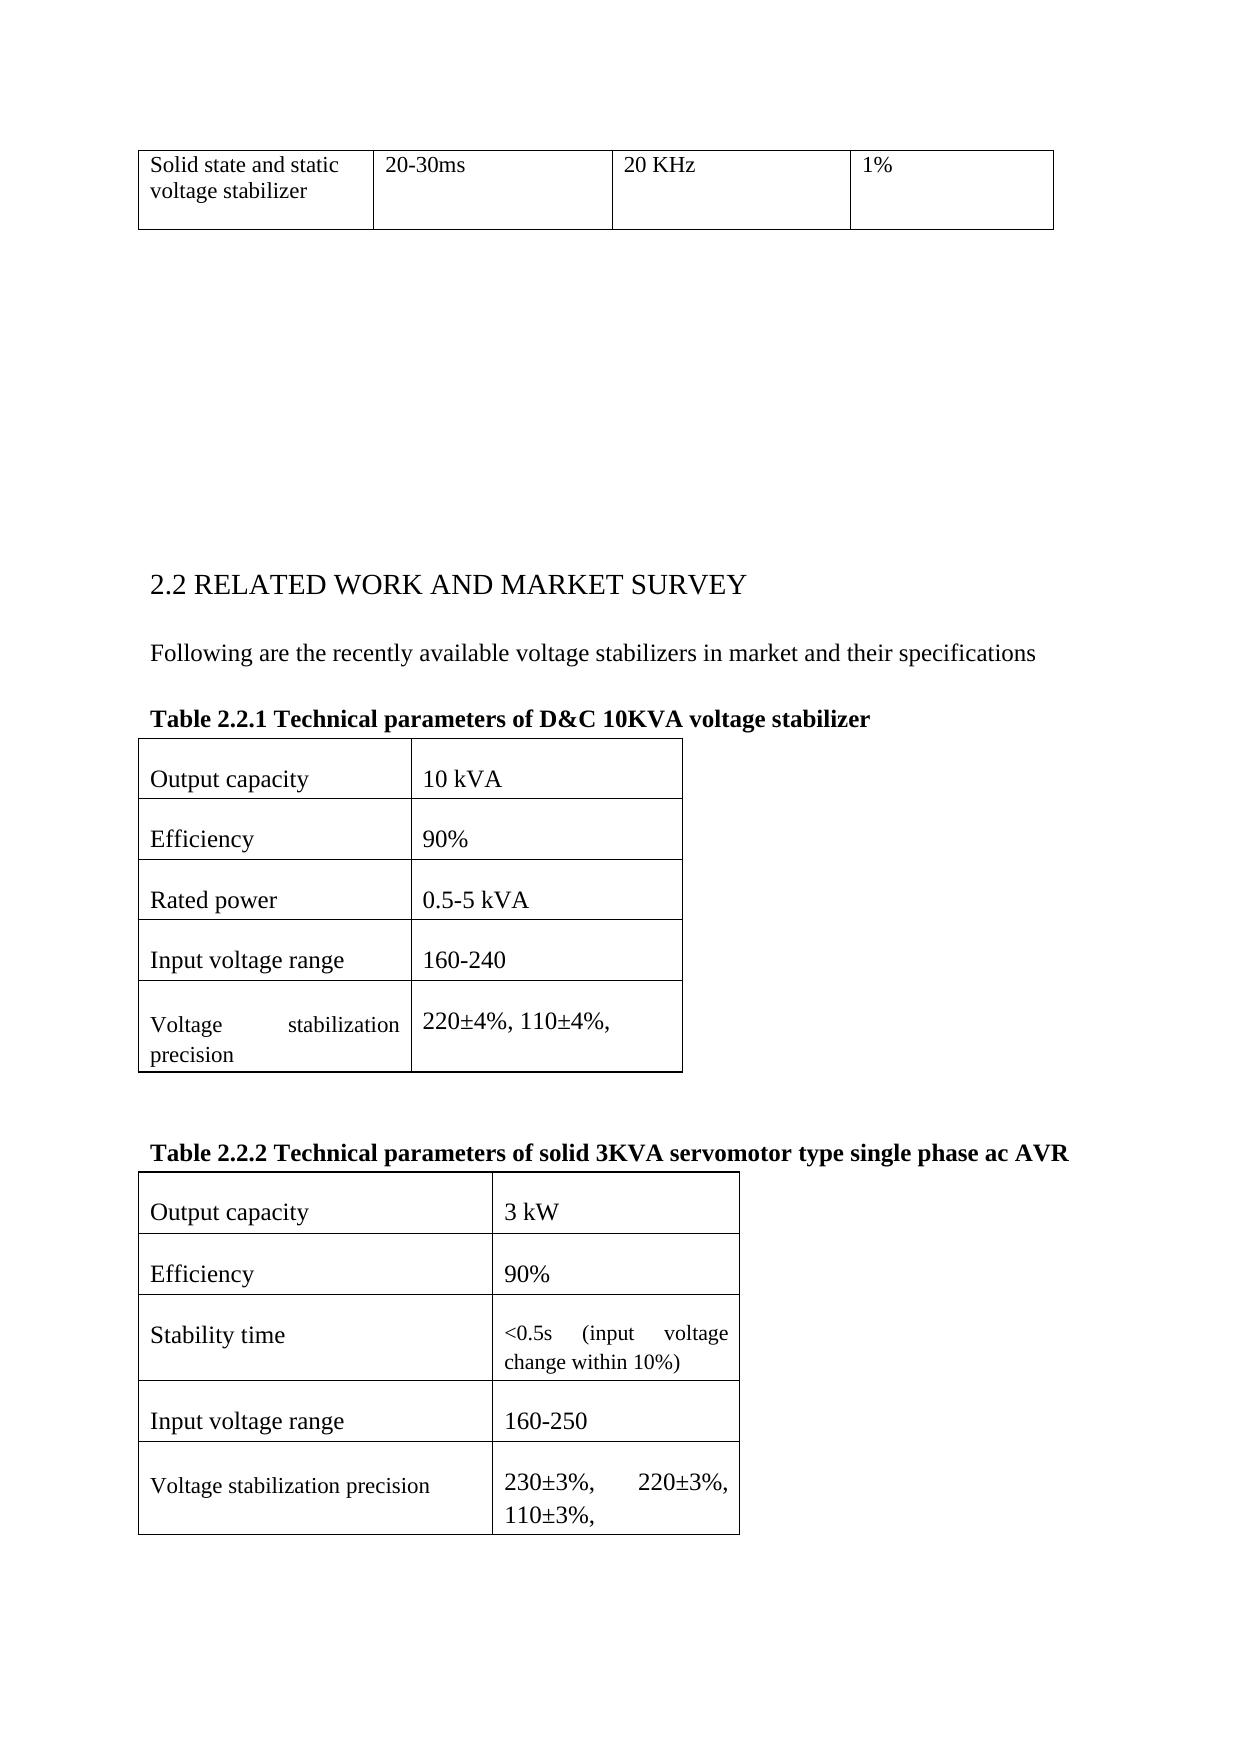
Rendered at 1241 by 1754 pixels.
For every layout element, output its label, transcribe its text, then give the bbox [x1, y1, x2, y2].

table_cell Voltage stabilization precision [139, 1442, 492, 1534]
table_header Output capacity [139, 739, 411, 798]
table_cell 1% [851, 151, 1053, 229]
table_cell Input voltage range [139, 920, 411, 980]
table_cell 0.5-5 kVA [412, 860, 682, 919]
table_cell Efficiency [139, 799, 411, 859]
table_header 3 kW [493, 1173, 739, 1233]
table_cell Rated power [139, 860, 411, 919]
table_cell Efficiency [139, 1234, 492, 1294]
subtitle 2.2 RELATED WORK AND MARKET SURVEY [150, 567, 1090, 601]
text Table 2.2.2 Technical parameters of solid 3KVA servomotor type single phase ac AVR [150, 1138, 1090, 1167]
table_cell 230±3%, 220±3%, 110±3%, [493, 1442, 739, 1534]
table_cell 20-30ms [374, 151, 612, 229]
table_header Output capacity [139, 1173, 492, 1233]
table_header 10 kVA [412, 739, 682, 798]
table_cell 160-250 [493, 1381, 739, 1441]
table_cell 90% [412, 799, 682, 859]
table_cell Solid state and static voltage stabilizer [139, 151, 373, 229]
table_cell 160-240 [412, 920, 682, 980]
table_cell Input voltage range [139, 1381, 492, 1441]
table_cell 220±4%, 110±4%, [412, 981, 682, 1071]
table_cell Voltage stabilization precision [139, 981, 411, 1071]
text Table 2.2.1 Technical parameters of D&C 10KVA voltage stabilizer [150, 704, 1090, 733]
table_cell 90% [493, 1234, 739, 1294]
table_cell <0.5s (input voltage change within 10%) [493, 1295, 739, 1380]
table_cell 20 KHz [613, 151, 850, 229]
text Following are the recently available voltage stabilizers in market and their specifications [150, 638, 1090, 667]
table_cell Stability time [139, 1295, 492, 1380]
